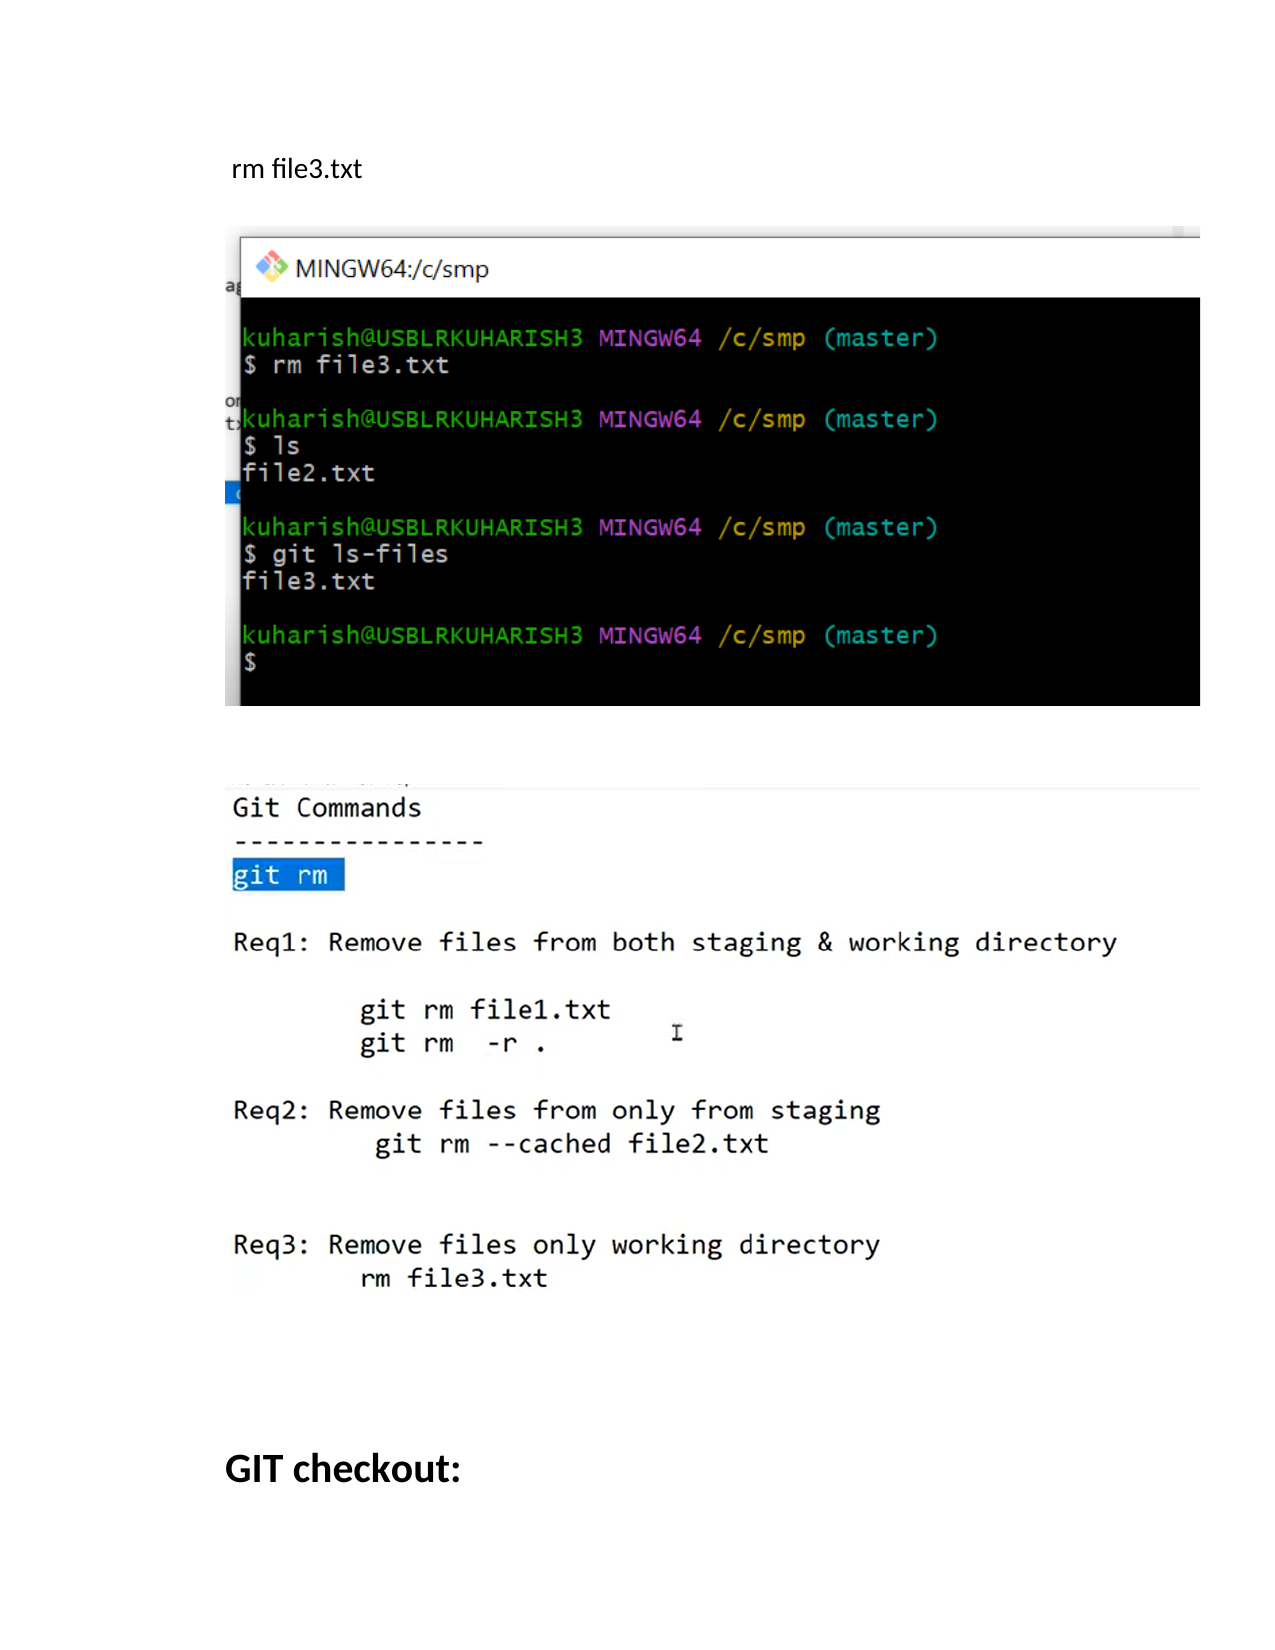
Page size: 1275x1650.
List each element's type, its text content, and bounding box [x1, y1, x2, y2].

list rm file3.txt [225, 150, 1125, 186]
picture [225, 226, 1200, 706]
picture [225, 784, 1200, 1364]
list GIT checkout: [225, 1442, 1125, 1493]
